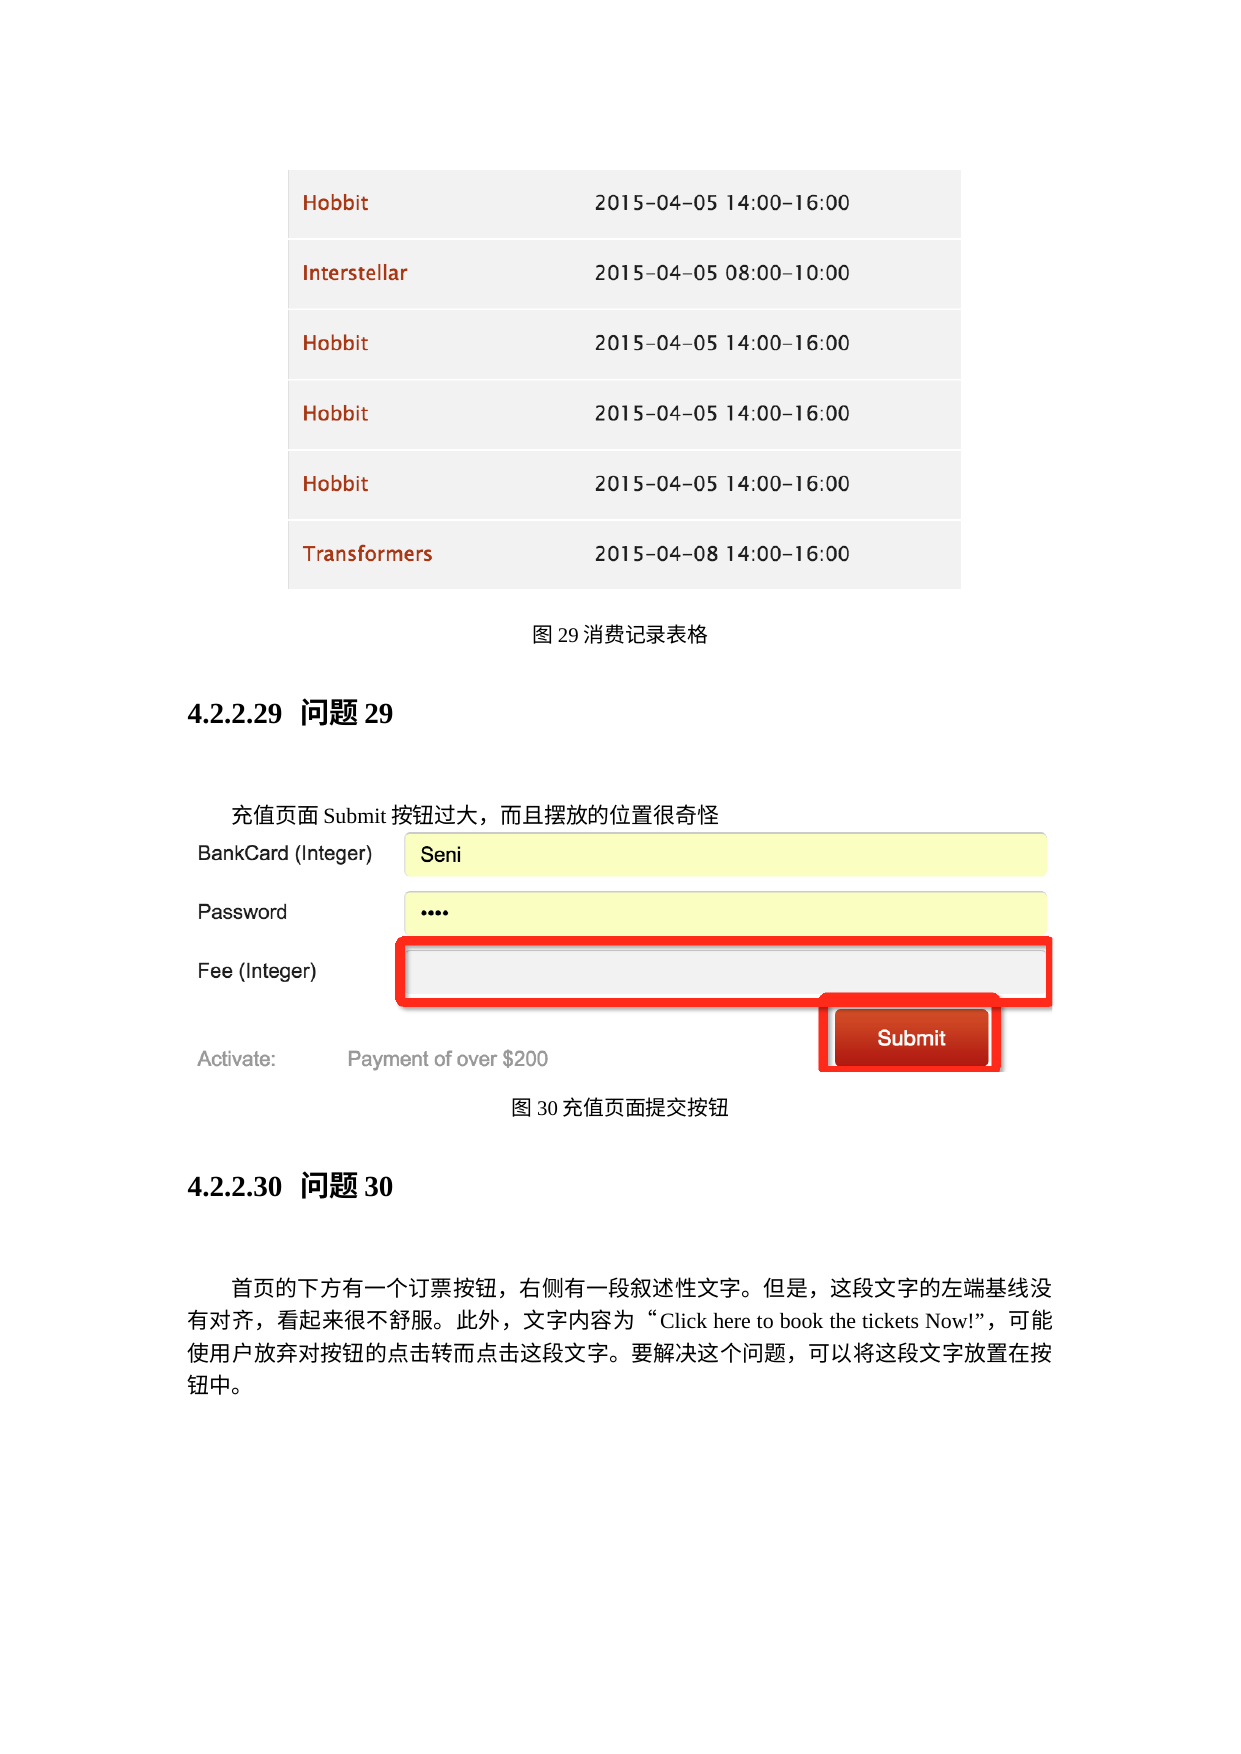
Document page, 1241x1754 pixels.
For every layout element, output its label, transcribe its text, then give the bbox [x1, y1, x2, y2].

text 图 30 充值页面提交按钮 [187, 1090, 1053, 1122]
text 图 29 消费记录表格 [187, 617, 1053, 649]
subtitle 问题29 [187, 679, 1053, 744]
text 充值页面Submit按钮过大，而且摆放的位置很奇怪 [187, 797, 1053, 830]
text 首页的下方有一个订票按钮，右侧有一段叙述性文字。但是，这段文字的左端基线没有对齐，看起来很不舒服。此外，文字内容为“Click here to book the tickets Now!”，可能使用户放弃对按钮的点击转而点击这段文字。要解决这个问题，可以将这段文字放置在按钮中。 [187, 1271, 1053, 1401]
subtitle 问题30 [187, 1152, 1053, 1217]
